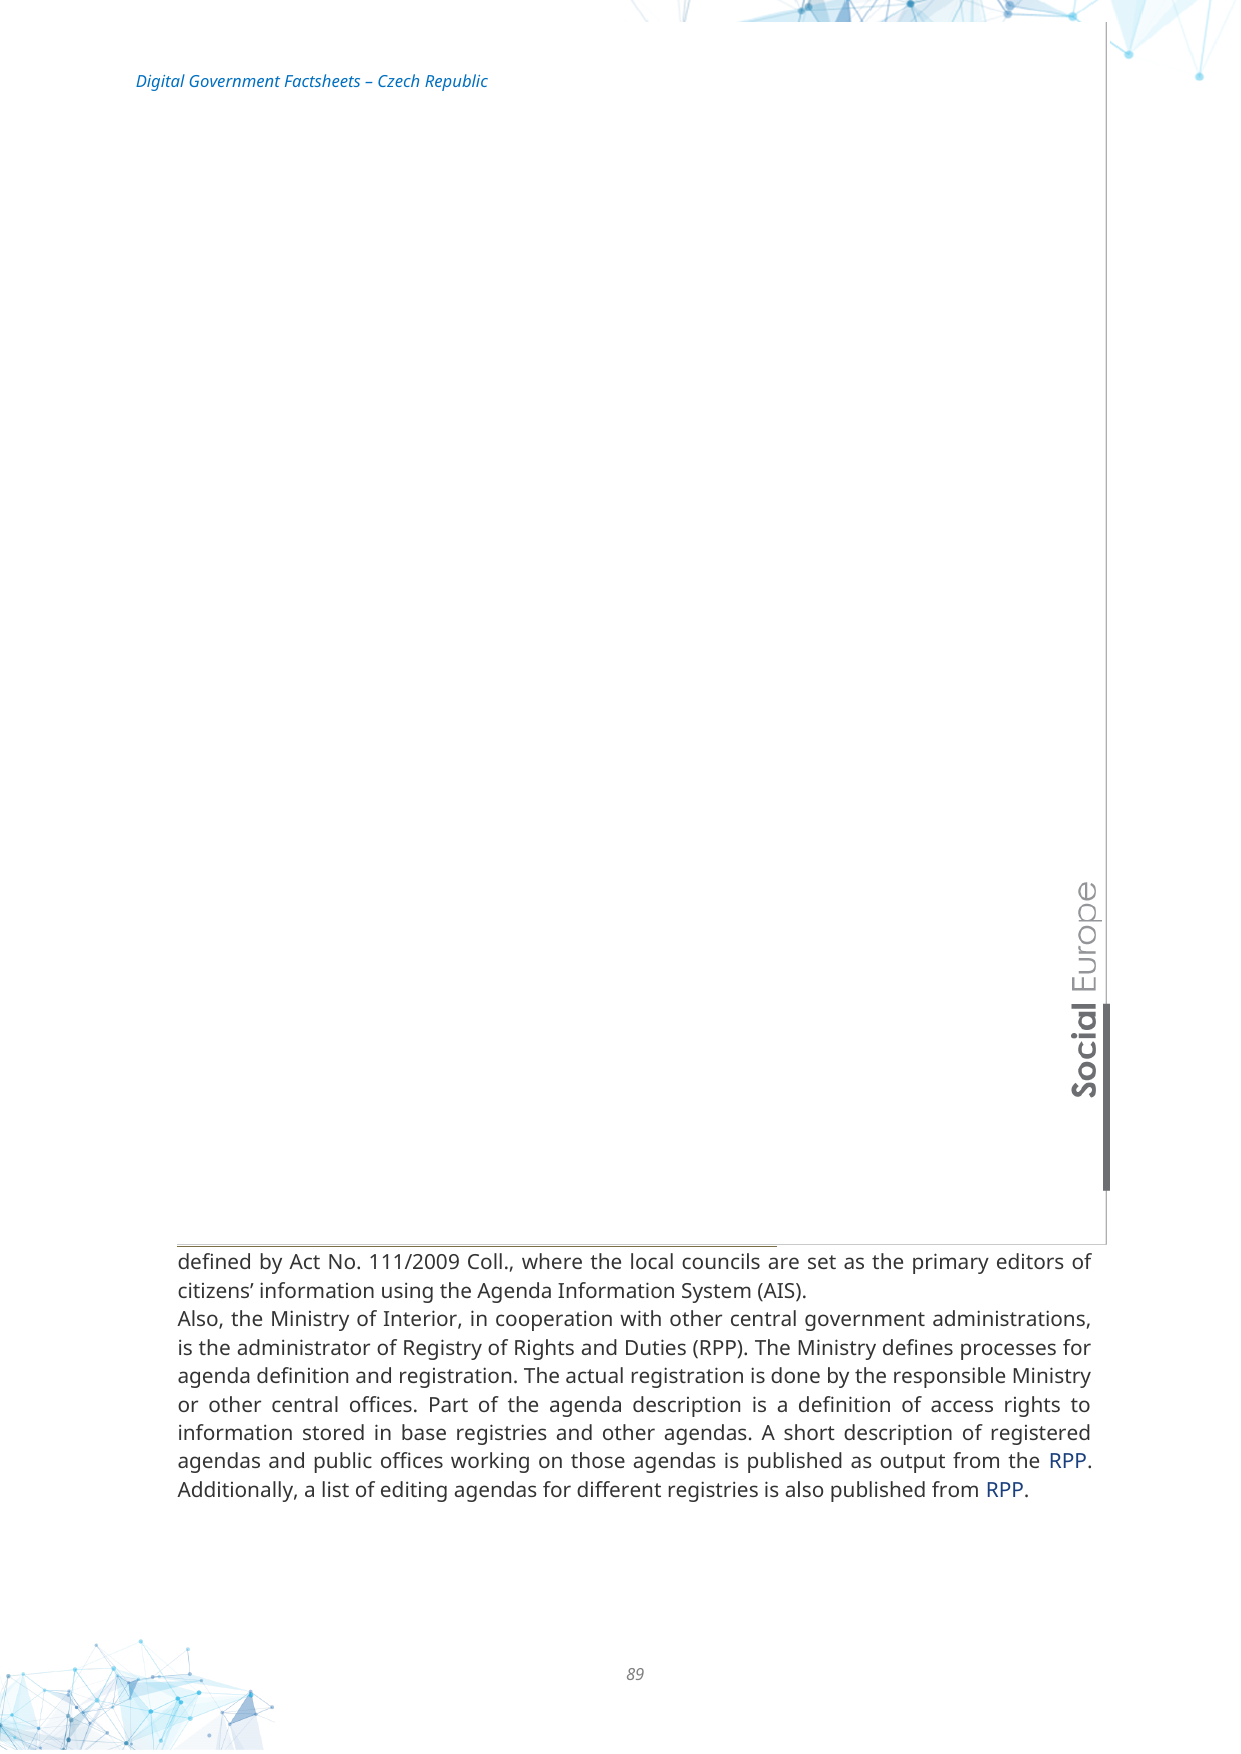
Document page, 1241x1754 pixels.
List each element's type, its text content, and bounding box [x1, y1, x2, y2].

text Also, the Ministry of Interior, in cooperation with other central government administrations, is the administrator of Registry of Rights and Duties (RPP). The Ministry defines processes for agenda definition and registration. The actual registration is done by the responsible Ministry or other central offices. Part of the agenda description is a definition of access rights to information stored in base registries and other agendas. A short description of registered agendas and public offices working on those agendas is published as output from the RPP. Additionally, a list of editing agendas for different registries is also published from RPP. [177, 1304, 1092, 1503]
text The Ministry of Interior, in cooperation with relevant local administrations, is the administrator of the Registry of Natural Persons (ROB). The Ministry defines and manages all processes around information collection and distribution for ROB. Its rights and duties are defined by Act No. 111/2009 Coll., where the local councils are set as the primary editors of citizens’ information using the Agenda Information System (AIS). [177, 1247, 1092, 1304]
picture [177, 22, 1110, 1245]
